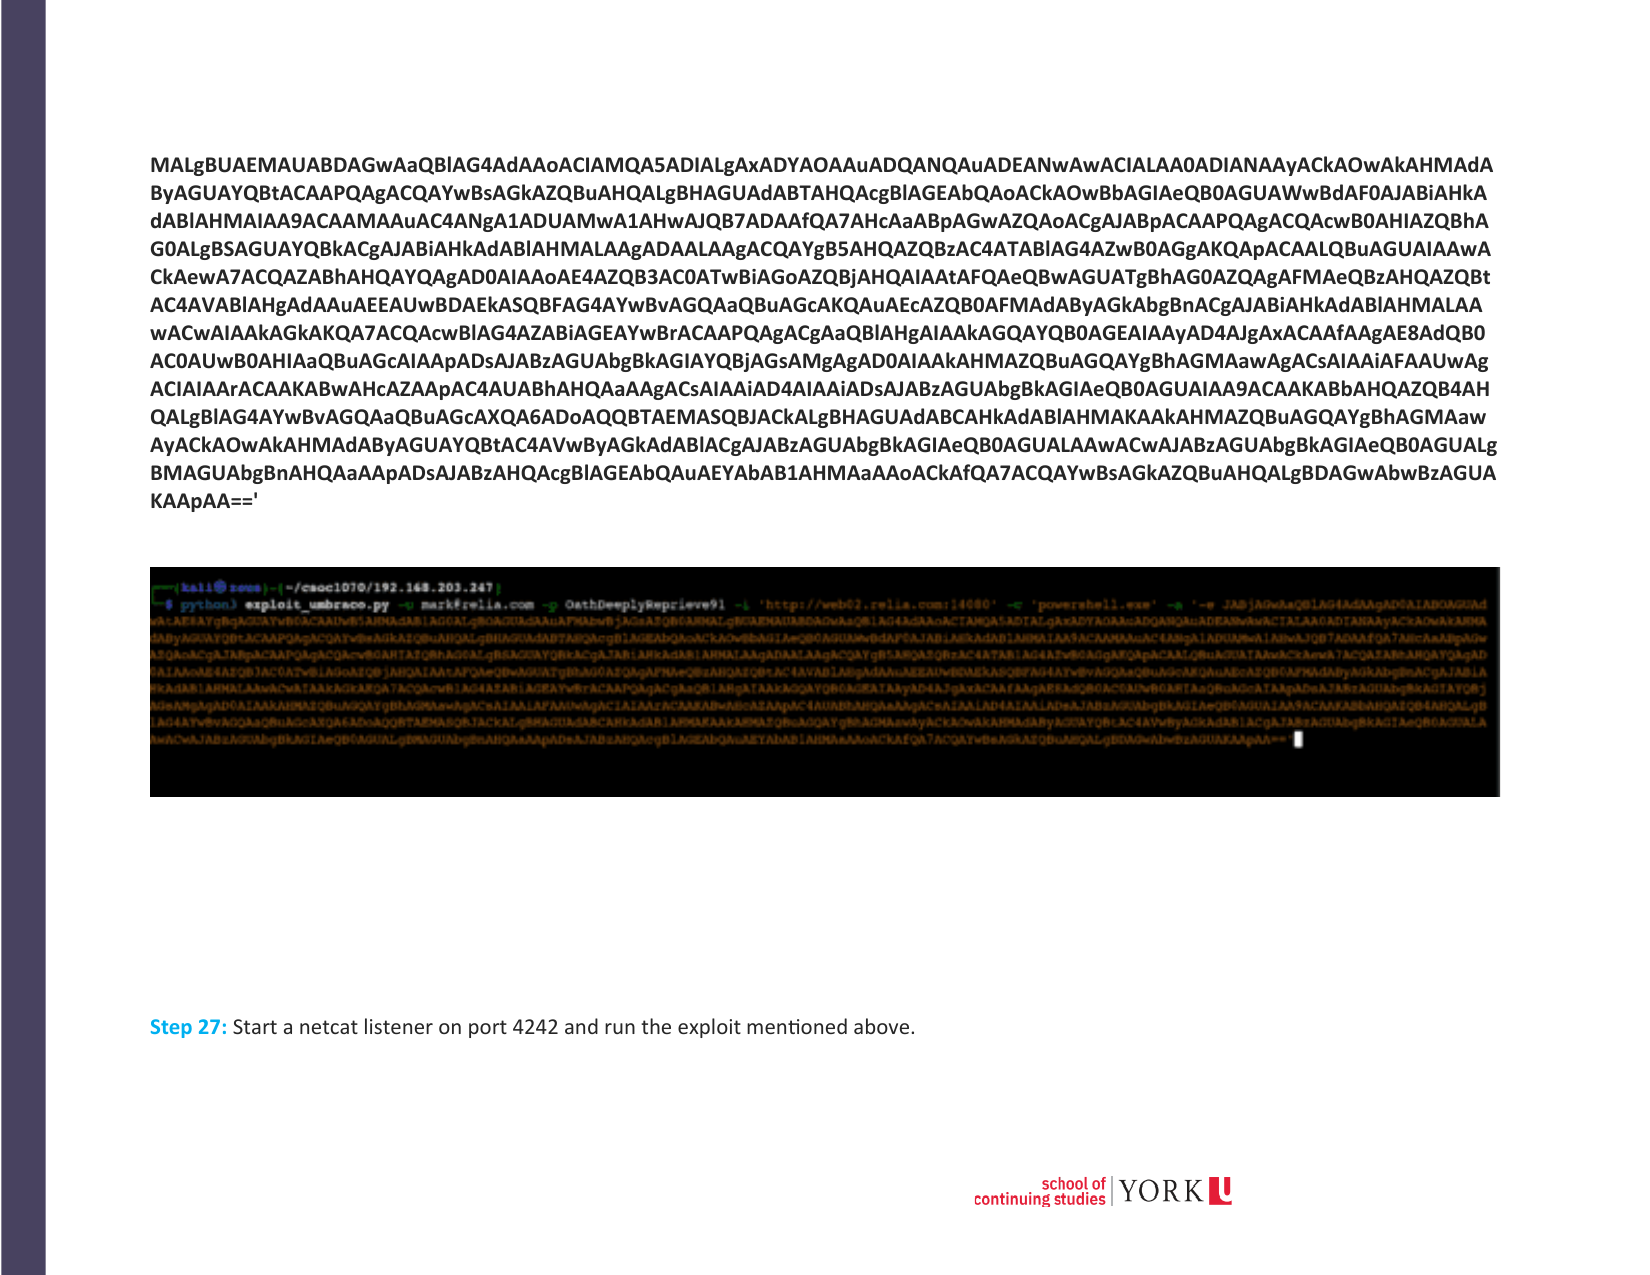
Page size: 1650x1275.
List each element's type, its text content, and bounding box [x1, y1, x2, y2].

text Step 27: Start a netcat listener on port 4242 and run the exploit mentioned above. [150, 1012, 1500, 1040]
picture [150, 567, 1500, 797]
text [150, 150, 1500, 514]
